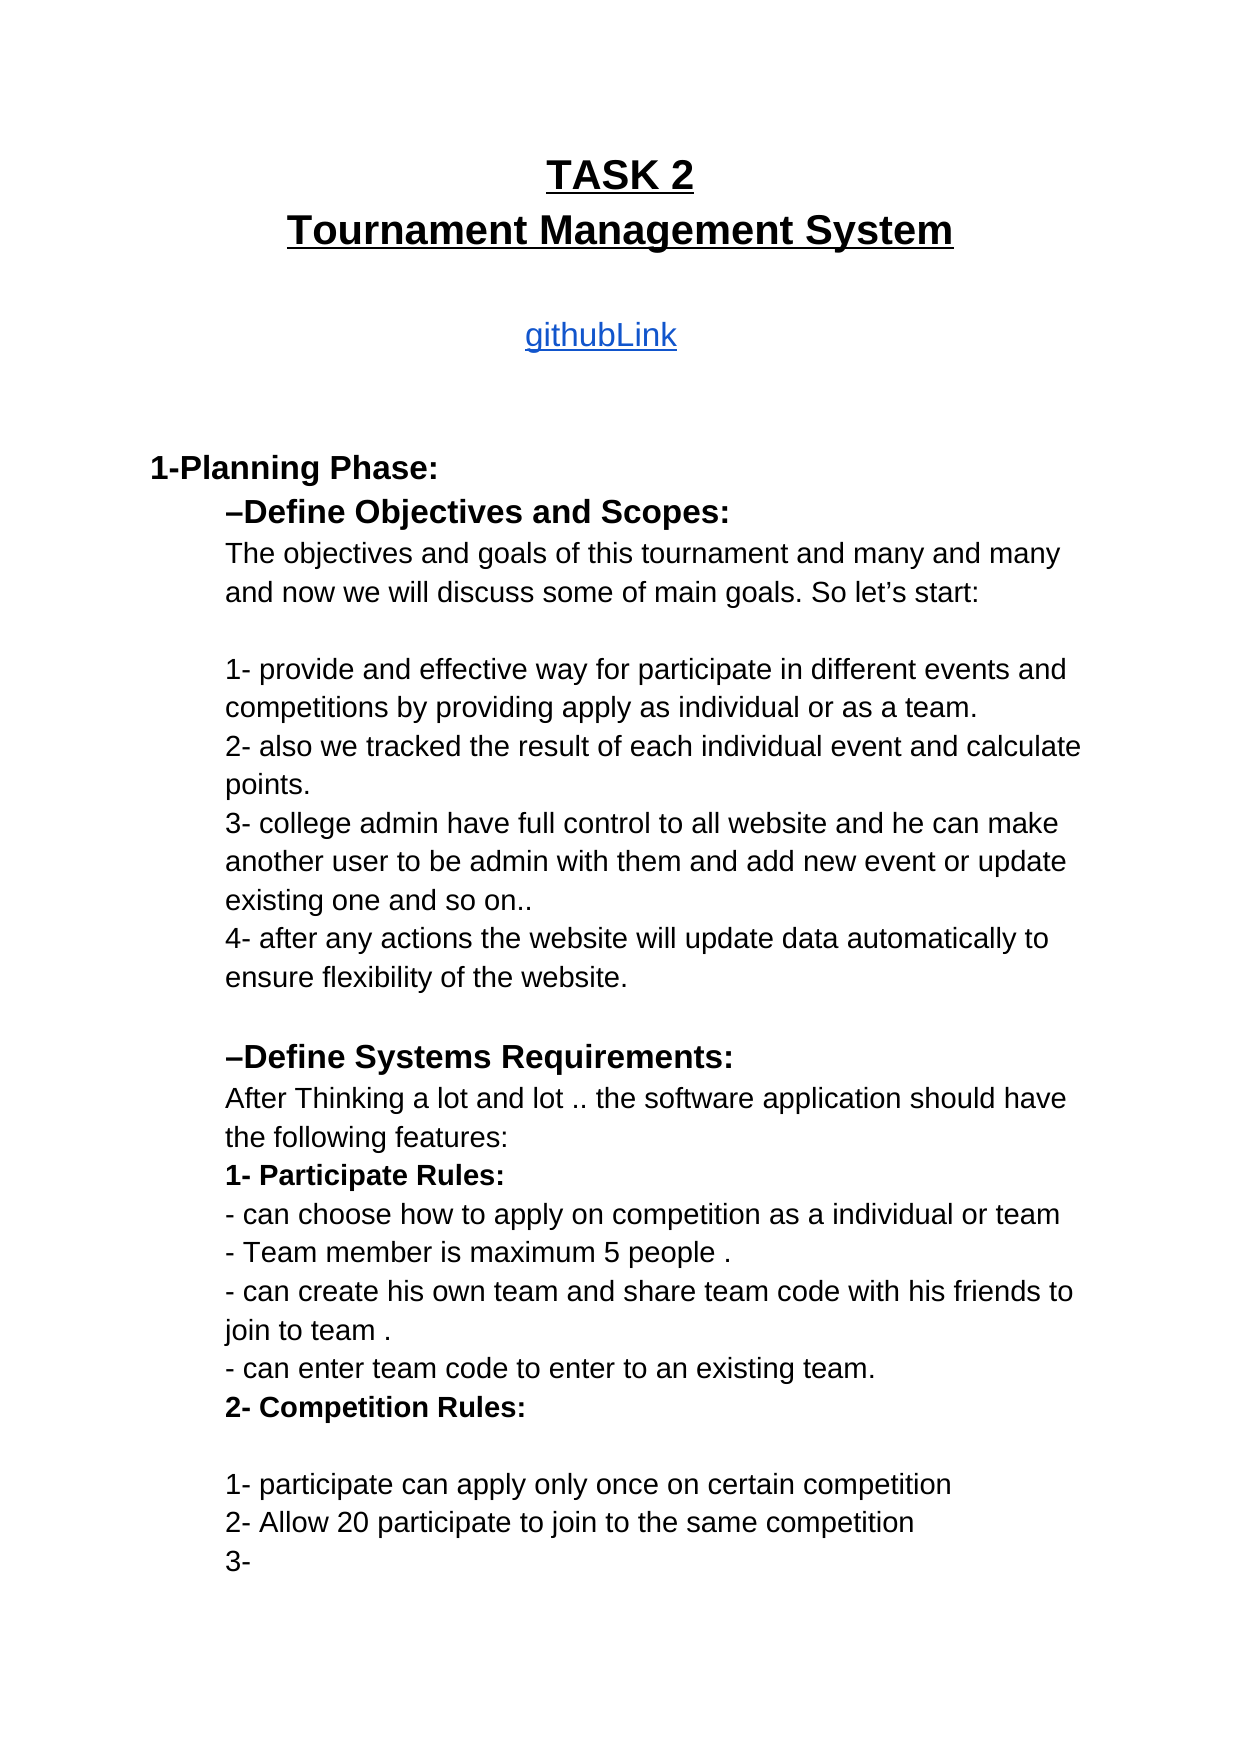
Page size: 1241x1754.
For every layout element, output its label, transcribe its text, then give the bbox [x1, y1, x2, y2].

text 2- also we tracked the result of each individual event and calculate points. [225, 729, 1090, 801]
text 1- Participate Rules: [225, 1158, 1090, 1192]
text - can choose how to apply on competition as a individual or team [225, 1197, 1090, 1231]
text –Define Objectives and Scopes: [150, 492, 1090, 530]
text - can create his own team and share team code with his friends to join to team . [225, 1274, 1090, 1346]
text - Team member is maximum 5 people . [225, 1236, 1090, 1269]
text –Define Systems Requirements: [150, 1037, 1090, 1076]
text 1- provide and effective way for participate in different events and competitions by providing apply as individual or as a team. [225, 652, 1090, 724]
text After Thinking a lot and lot .. the software application should have the following features: [225, 1081, 1090, 1153]
text 2- Competition Rules: [225, 1390, 1090, 1423]
text - can enter team code to enter to an existing team. [225, 1351, 1090, 1385]
text 3- [225, 1544, 1090, 1577]
text 3- college admin have full control to all website and he can make another user to be admin with them and add new event or update existing one and so on.. [225, 806, 1090, 917]
text 1-Planning Phase: [150, 448, 1090, 486]
text githubLink [150, 315, 1090, 354]
text 1- participate can apply only once on certain competition [225, 1467, 1090, 1500]
text The objectives and goals of this tournament and many and many and now we will discuss some of main goals. So let’s start: [225, 536, 1090, 608]
text Tournament Management System [150, 205, 1090, 253]
text 2- Allow 20 participate to join to the same competition [225, 1505, 1090, 1539]
text 4- after any actions the website will update data automatically to ensure flexibility of the website. [225, 922, 1090, 994]
text TASK 2 [150, 150, 1090, 198]
